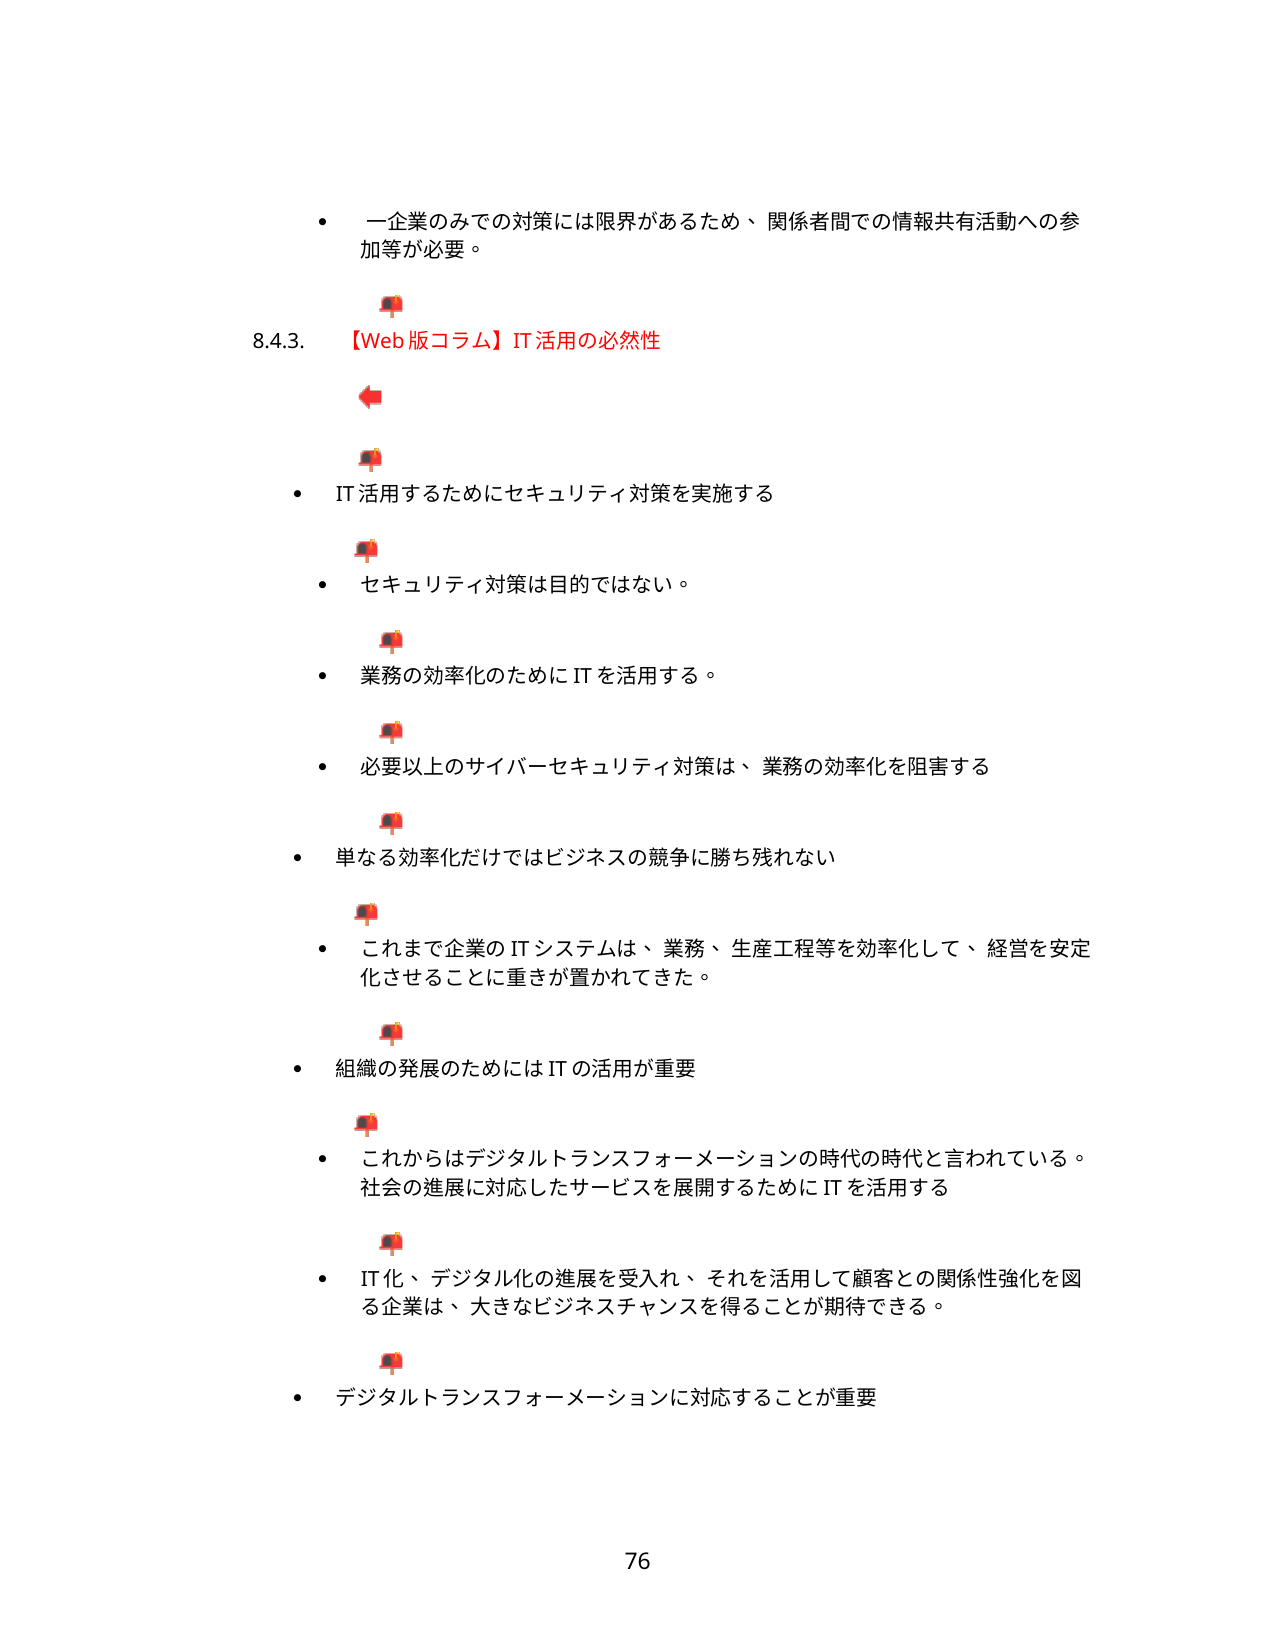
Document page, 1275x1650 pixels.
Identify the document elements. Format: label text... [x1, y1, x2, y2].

list IT化、 デジタル化の進展を受入れ、 それを活用して顧客との関係性強化を図る企業は、 大きなビジネスチャンスを得ることが期待できる。 [319, 1264, 1098, 1321]
list 一企業のみでの対策には限界があるため、 関係者間での情報共有活動への参加等が必要。 [319, 207, 1098, 264]
picture [379, 1232, 403, 1256]
picture [379, 1022, 403, 1046]
picture [358, 385, 382, 409]
list 業務の効率化のためにITを活用する。 [319, 661, 1098, 690]
list 【Web版コラム】IT活用の必然性 [252, 326, 1098, 354]
list セキュリティ対策は目的ではない。 [319, 571, 1098, 599]
picture [358, 448, 382, 472]
picture [354, 539, 378, 563]
picture [379, 1352, 403, 1375]
list デジタルトランスフォーメーションに対応することが重要 [294, 1383, 1098, 1412]
picture [379, 721, 403, 744]
list 必要以上のサイバーセキュリティ対策は、 業務の効率化を阻害する [319, 752, 1098, 781]
list 組織の発展のためにはITの活用が重要 [294, 1054, 1098, 1082]
list これまで企業のITシステムは、 業務、 生産工程等を効率化して、 経営を安定化させることに重きが置かれてきた。 [319, 934, 1098, 991]
picture [354, 1113, 378, 1137]
picture [379, 812, 403, 835]
picture [379, 630, 403, 654]
picture [354, 903, 378, 926]
list 単なる効率化だけではビジネスの競争に勝ち残れない [294, 843, 1098, 872]
list これからはデジタルトランスフォーメーションの時代の時代と言われている。 社会の進展に対応したサービスを展開するためにITを活用する [319, 1144, 1098, 1201]
picture [379, 295, 403, 318]
list IT活用するためにセキュリティ対策を実施する [294, 479, 1098, 508]
